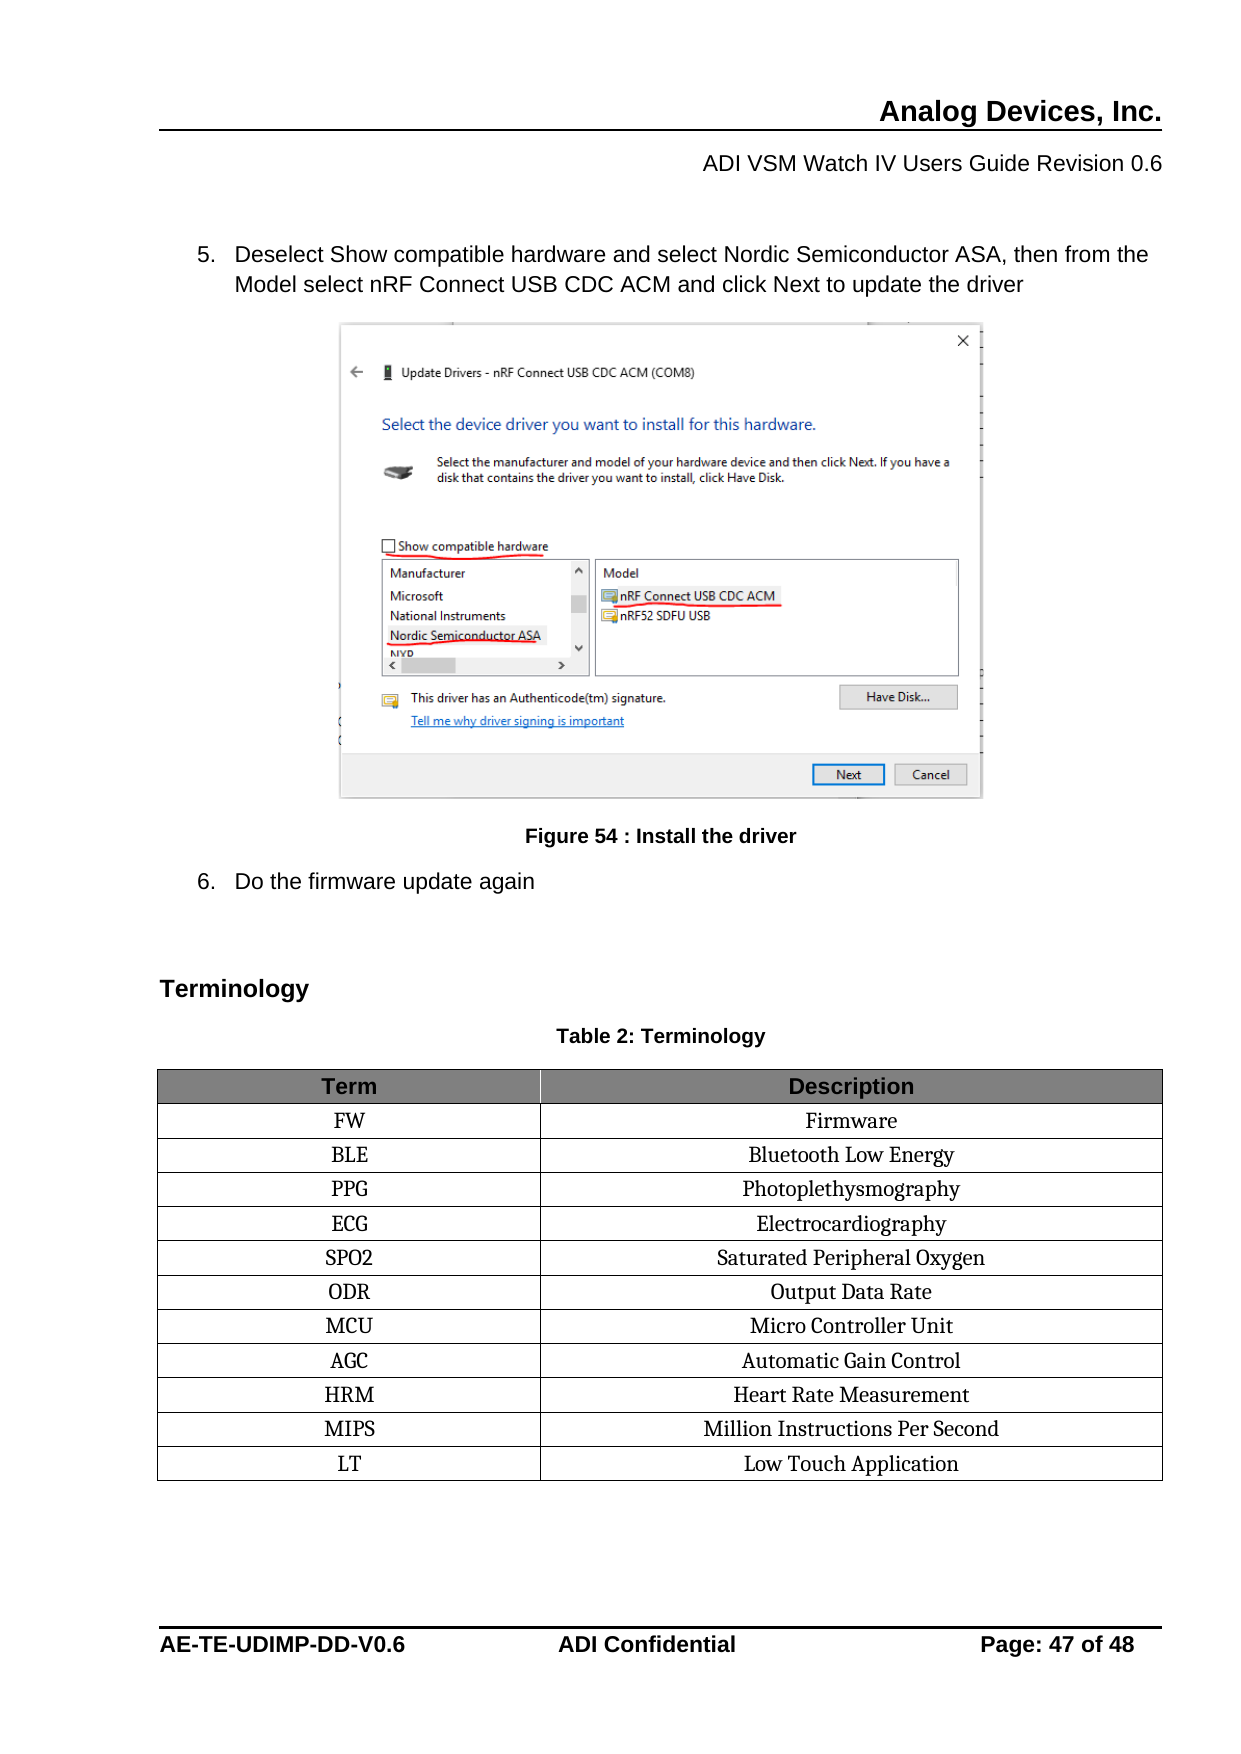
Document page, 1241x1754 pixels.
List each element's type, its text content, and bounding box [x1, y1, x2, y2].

table_header Description [541, 1070, 1162, 1103]
table_cell MIPS [158, 1413, 540, 1446]
table_cell Million Instructions Per Second [541, 1413, 1162, 1446]
table_cell Photoplethysmography [541, 1173, 1162, 1206]
table_cell ECG [158, 1207, 540, 1240]
text Figure 54 : Install the driver [159, 823, 1162, 847]
list Do the firmware update again [197, 868, 1162, 894]
table_cell HRM [158, 1378, 540, 1412]
title Terminology [159, 974, 1156, 1003]
table_cell ODR [158, 1276, 540, 1309]
picture [338, 322, 984, 799]
list Deselect Show compatible hardware and select Nordic Semiconductor ASA, then from the Model select nRF Connect USB CDC ACM and click Next to update the driver [197, 241, 1162, 297]
table_cell AGC [158, 1344, 540, 1377]
table_cell Micro Controller Unit [541, 1310, 1162, 1343]
table_cell Automatic Gain Control [541, 1344, 1162, 1377]
table_cell LT [158, 1447, 540, 1480]
text Table 2: Terminology [159, 1024, 1162, 1048]
table_cell PPG [158, 1173, 540, 1206]
table_cell Heart Rate Measurement [541, 1378, 1162, 1412]
table_cell Bluetooth Low Energy [541, 1139, 1162, 1172]
table_cell Output Data Rate [541, 1276, 1162, 1309]
table_cell SPO2 [158, 1241, 540, 1274]
table_cell Electrocardiography [541, 1207, 1162, 1240]
table_cell BLE [158, 1139, 540, 1172]
table_cell Low Touch Application [541, 1447, 1162, 1480]
table_header Term [158, 1070, 540, 1103]
table_cell MCU [158, 1310, 540, 1343]
table_cell Firmware [541, 1104, 1162, 1137]
table_cell FW [158, 1104, 540, 1137]
table_cell Saturated Peripheral Oxygen [541, 1241, 1162, 1274]
